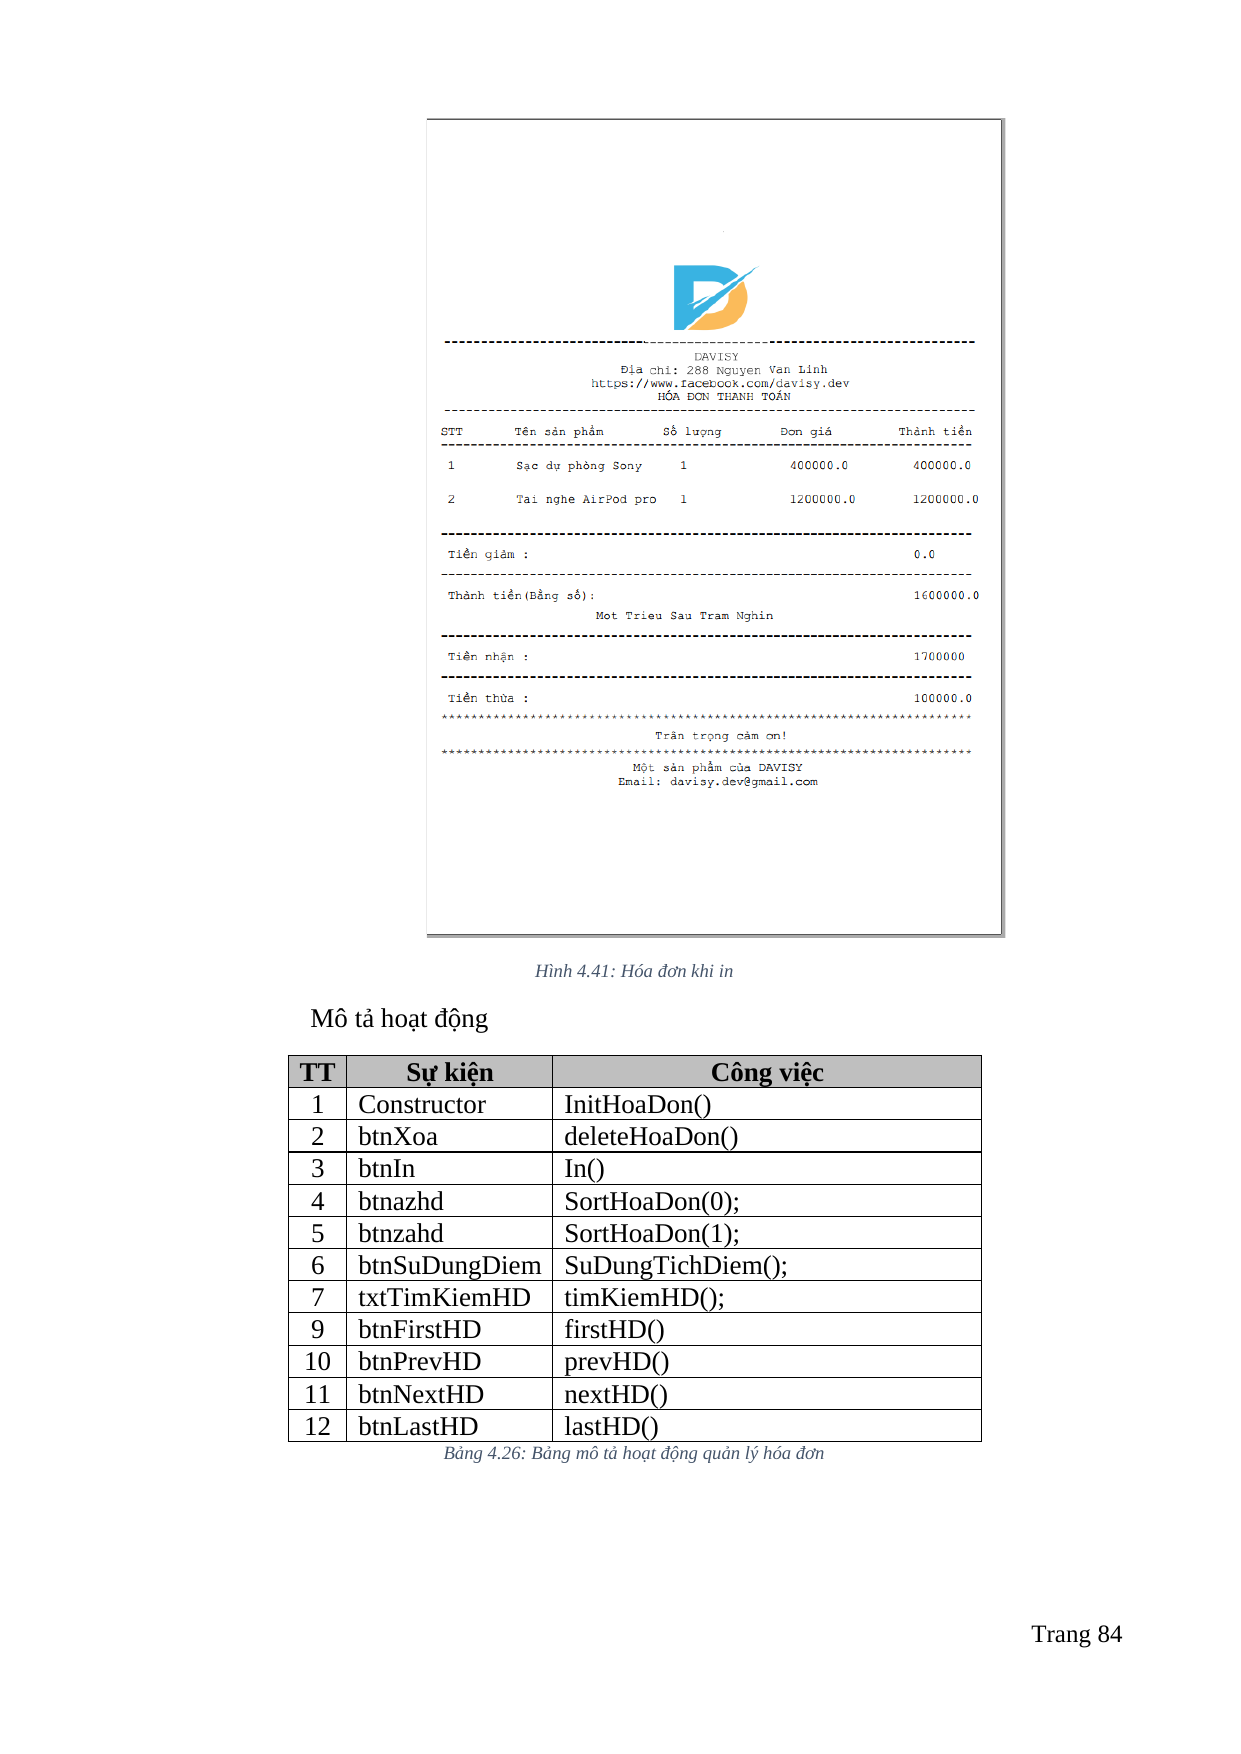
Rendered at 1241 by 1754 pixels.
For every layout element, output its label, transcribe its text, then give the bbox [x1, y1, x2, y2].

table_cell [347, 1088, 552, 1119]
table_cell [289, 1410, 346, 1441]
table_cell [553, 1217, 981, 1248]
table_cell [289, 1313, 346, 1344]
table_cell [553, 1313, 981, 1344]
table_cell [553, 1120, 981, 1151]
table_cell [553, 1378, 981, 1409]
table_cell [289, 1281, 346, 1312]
text Mô tả hoạt động [310, 1002, 1122, 1033]
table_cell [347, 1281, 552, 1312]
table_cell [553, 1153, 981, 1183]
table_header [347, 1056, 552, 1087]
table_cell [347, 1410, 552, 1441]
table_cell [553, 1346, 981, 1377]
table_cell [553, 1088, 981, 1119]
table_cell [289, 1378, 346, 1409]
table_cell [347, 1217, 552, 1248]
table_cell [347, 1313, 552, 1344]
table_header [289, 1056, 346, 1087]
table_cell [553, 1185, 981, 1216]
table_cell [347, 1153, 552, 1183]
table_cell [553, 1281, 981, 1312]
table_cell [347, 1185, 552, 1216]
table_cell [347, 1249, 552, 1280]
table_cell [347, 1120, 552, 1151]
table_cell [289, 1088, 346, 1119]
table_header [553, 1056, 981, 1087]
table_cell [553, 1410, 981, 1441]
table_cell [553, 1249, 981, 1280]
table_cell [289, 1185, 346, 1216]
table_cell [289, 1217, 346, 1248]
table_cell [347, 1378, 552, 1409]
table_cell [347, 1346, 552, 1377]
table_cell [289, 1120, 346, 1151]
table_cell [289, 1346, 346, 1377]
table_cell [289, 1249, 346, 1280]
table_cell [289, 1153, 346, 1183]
picture [426, 118, 1006, 938]
